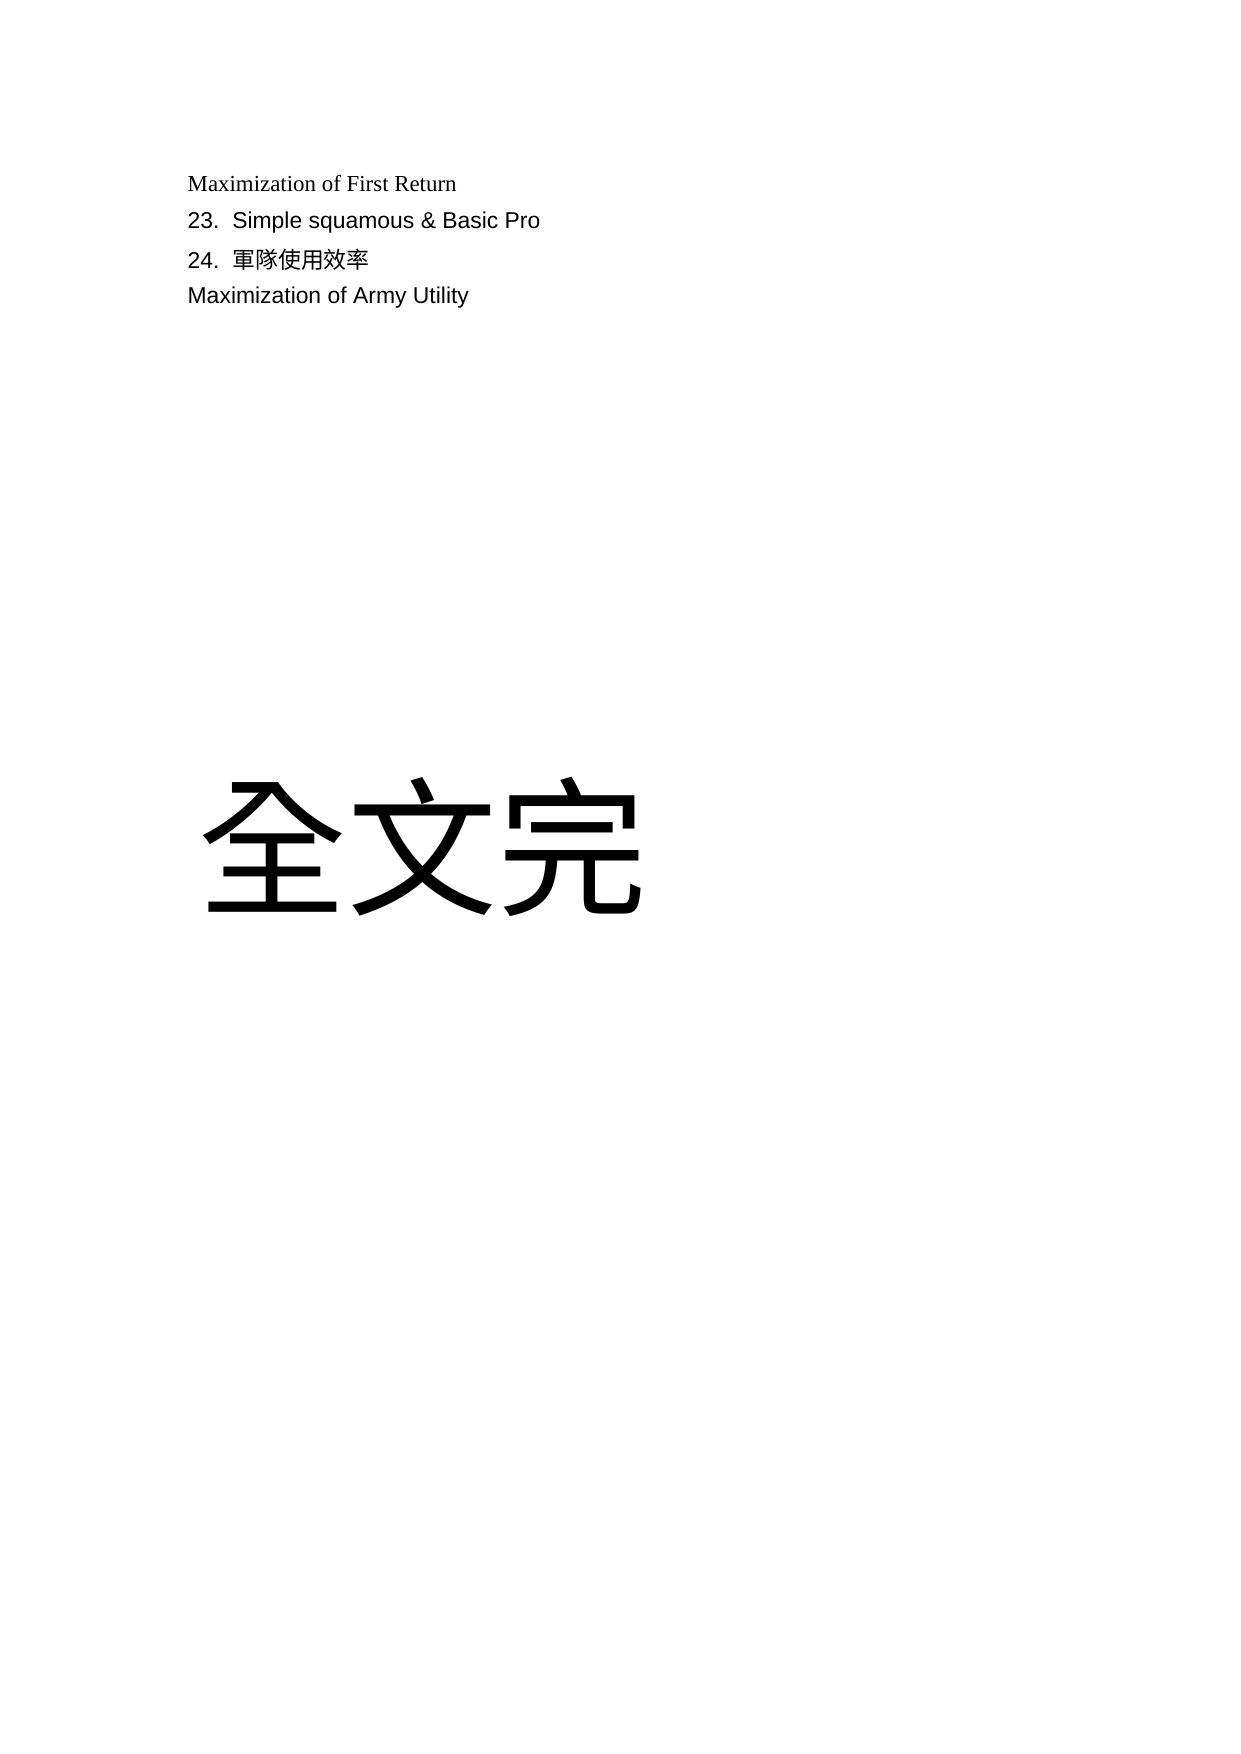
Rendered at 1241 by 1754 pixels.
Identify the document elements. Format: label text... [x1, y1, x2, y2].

text Maximization of Army Utility [187, 277, 1053, 314]
text 全文完 [198, 727, 1053, 952]
text Maximization of First Return [187, 164, 1053, 202]
text 24. 軍隊使用效率 [187, 239, 1053, 277]
text 23. Simple squamous & Basic Pro [187, 202, 1053, 239]
